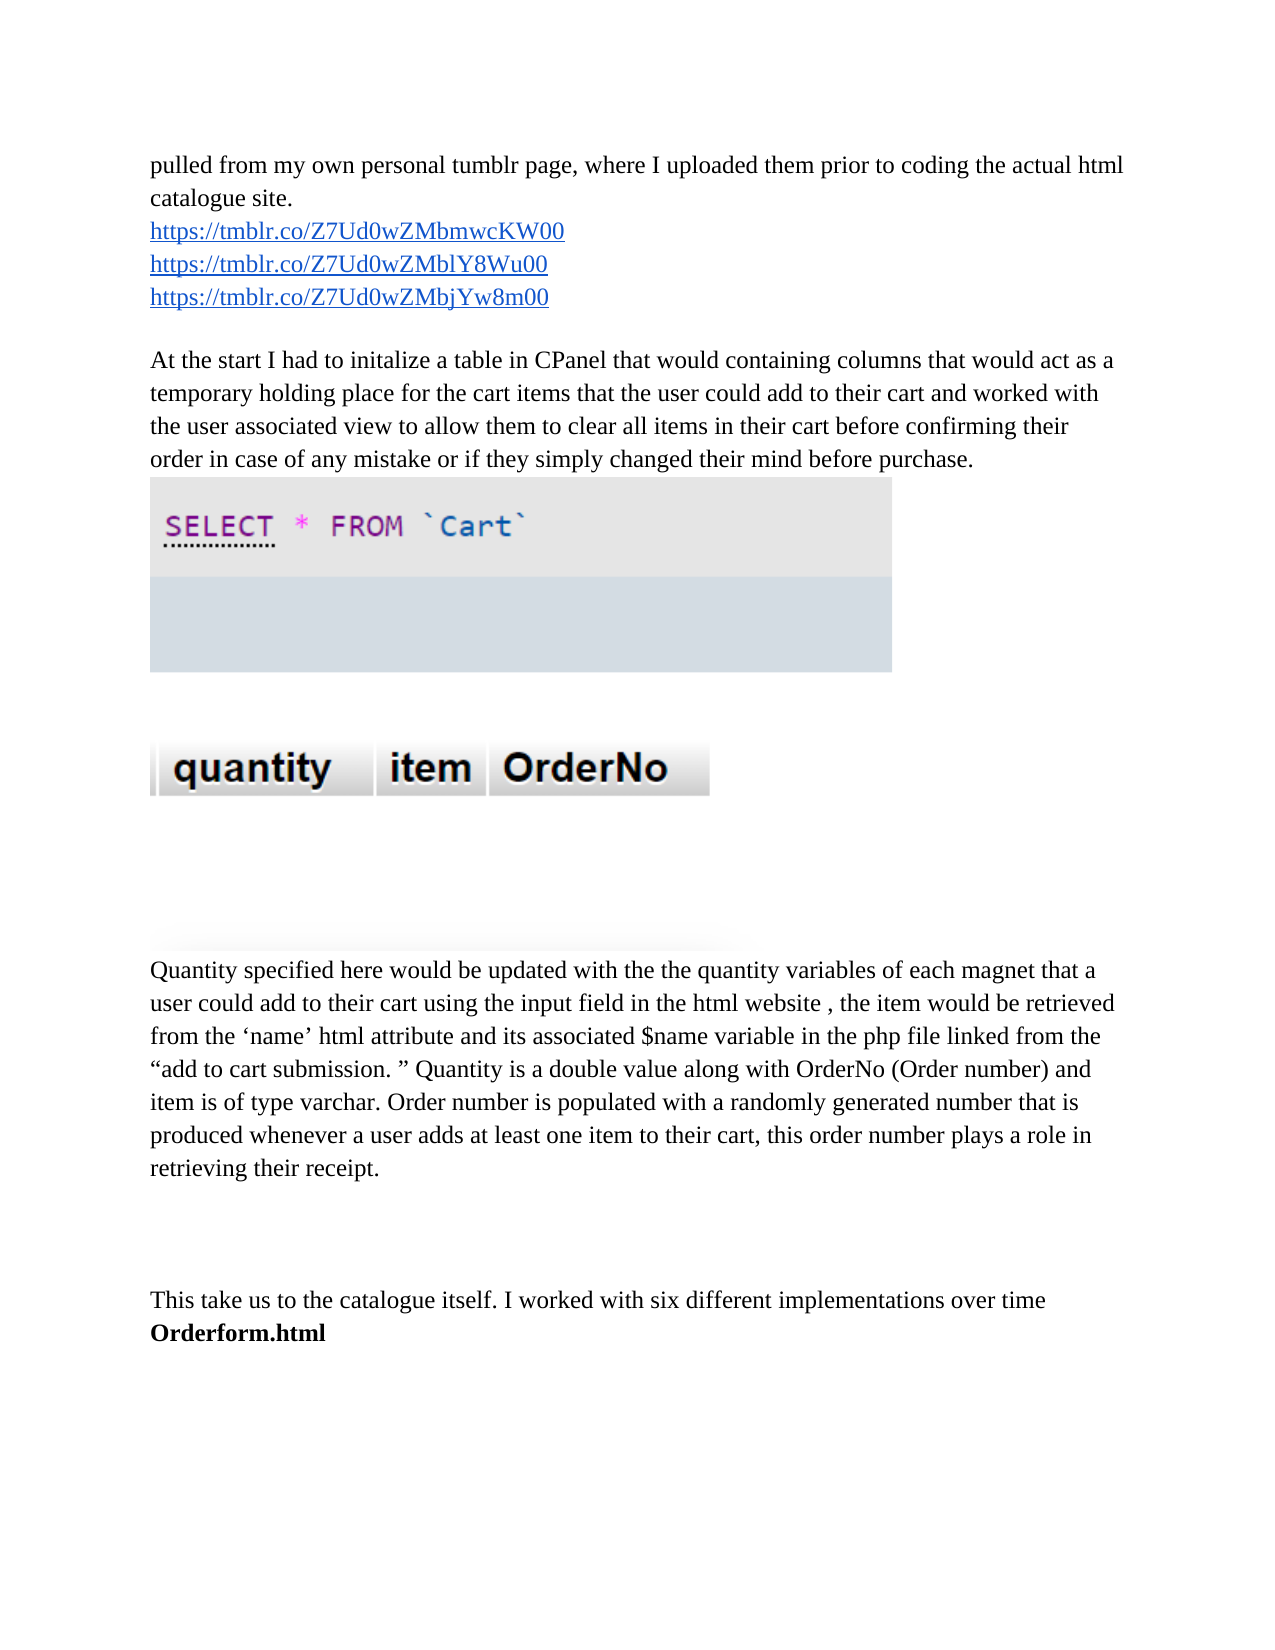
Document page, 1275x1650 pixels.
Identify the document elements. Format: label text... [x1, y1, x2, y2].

text https://tmblr.co/Z7Ud0wZMbmwcKW00 [150, 216, 1125, 245]
text Quantity specified here would be updated with the the quantity variables of each magnet that a user could add to their cart using the input field in the html website , the item would be retrieved from the ‘name’ html attribute and its associated $name variable in the php file linked from the “add to cart submission. ” Quantity is a double value along with OrderNo (Order number) and item is of type varchar. Order number is populated with a randomly generated number that is produced whenever a user adds at least one item to their cart, this order number plays a role in retrieving their receipt. [150, 955, 1125, 1182]
text https://tmblr.co/Z7Ud0wZMblY8Wu00 [150, 249, 1125, 278]
text Orderform.html [150, 1318, 1125, 1347]
text https://tmblr.co/Z7Ud0wZMbjYw8m00 [150, 282, 1125, 311]
picture [150, 477, 893, 951]
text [150, 150, 1125, 212]
text At the start I had to initalize a table in CPanel that would containing columns that would act as a temporary holding place for the cart items that the user could add to their cart and worked with the user associated view to allow them to clear all items in their cart before confirming their order in case of any mistake or if they simply changed their mind before purchase. [150, 345, 1125, 473]
text This take us to the catalogue itself. I worked with six different implementations over time [150, 1285, 1125, 1314]
